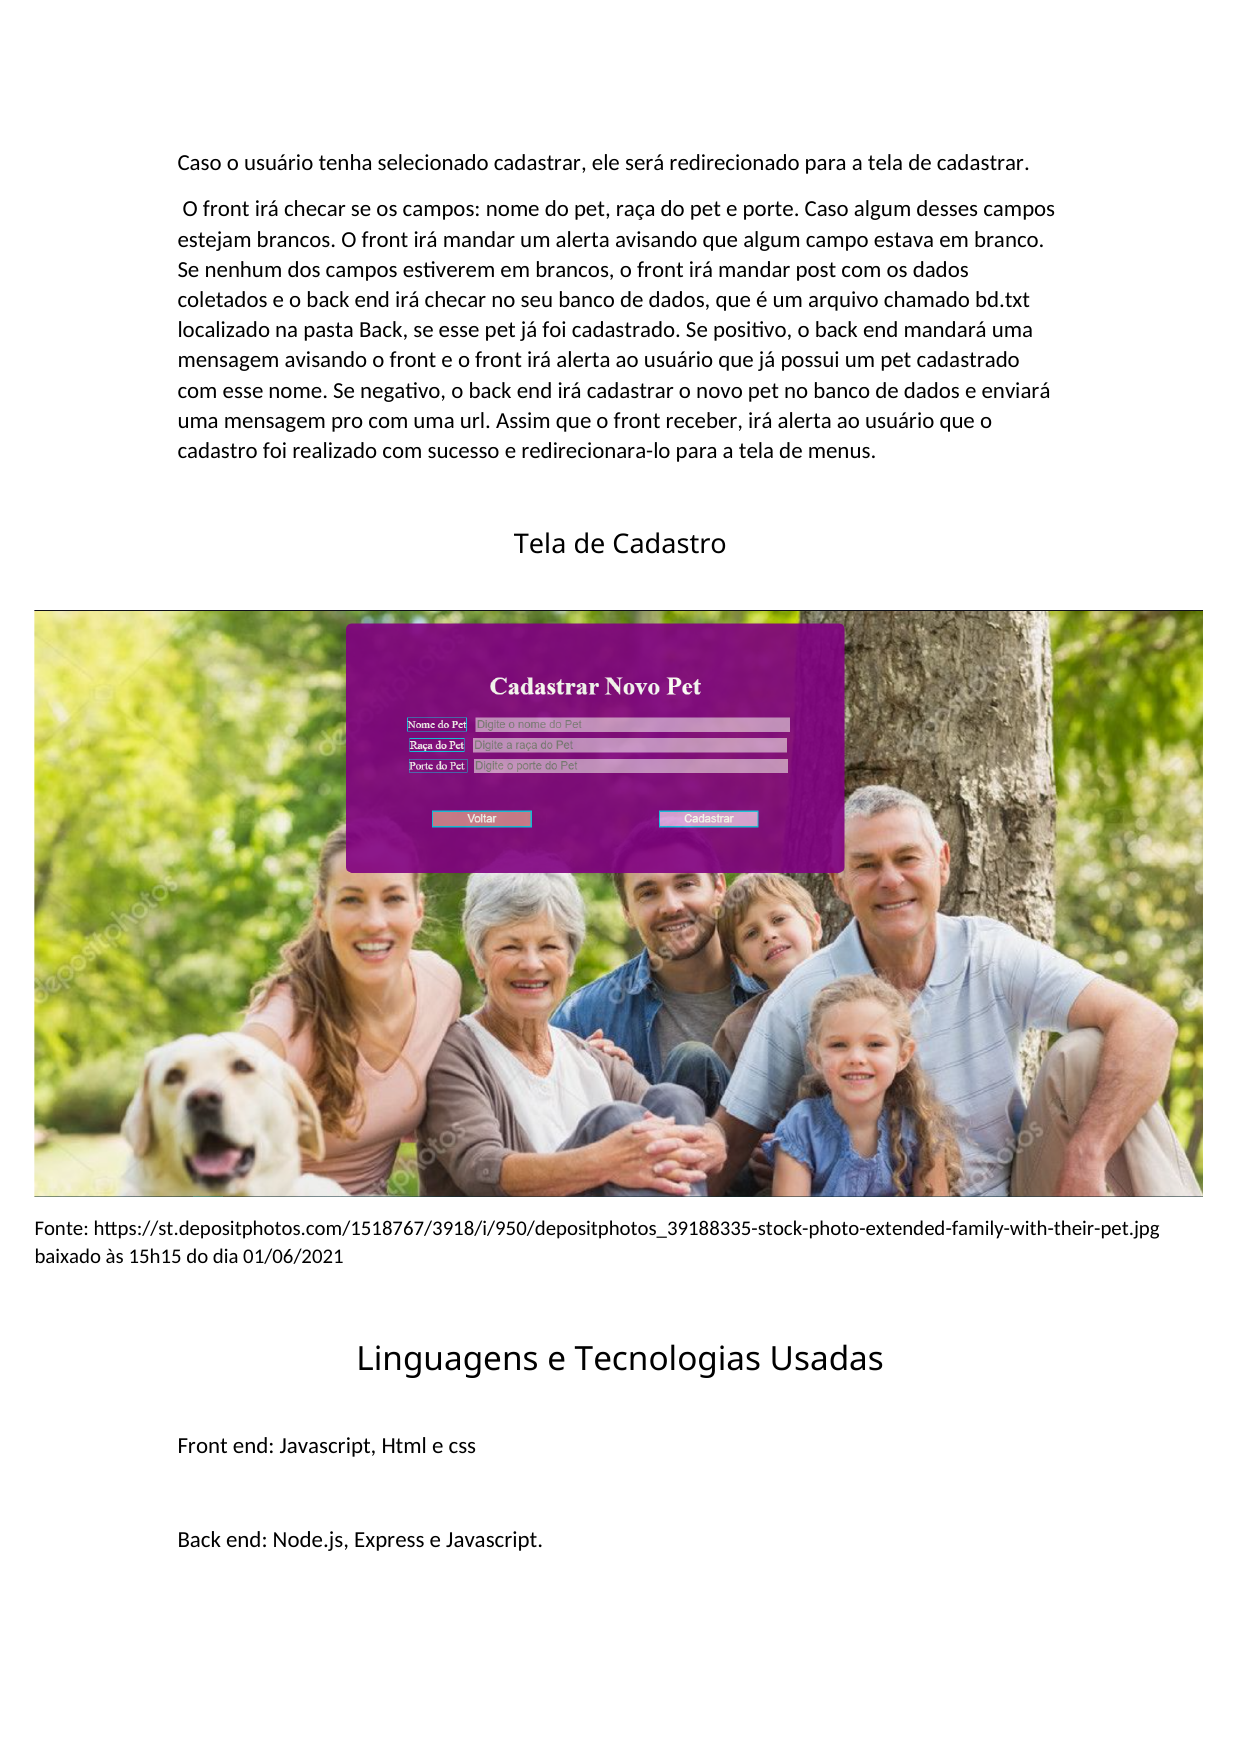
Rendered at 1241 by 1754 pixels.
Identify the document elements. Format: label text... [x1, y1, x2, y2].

picture [34, 610, 1203, 1197]
text Front end: Javascript, Html e css [177, 1431, 1063, 1459]
text O front irá checar se os campos: nome do pet, raça do pet e porte. Caso algum desses campos estejam brancos. O front irá mandar um alerta avisando que algum campo estava em branco. Se nenhum dos campos estiverem em brancos, o front irá mandar post com os dados coletados e o back end irá checar no seu banco de dados, que é um arquivo chamado bd.txt localizado na pasta Back, se esse pet já foi cadastrado. Se positivo, o back end mandará uma mensagem avisando o front e o front irá alerta ao usuário que já possui um pet cadastrado com esse nome. Se negativo, o back end irá cadastrar o novo pet no banco de dados e enviará uma mensagem pro com uma url. Assim que o front receber, irá alerta ao usuário que o cadastro foi realizado com sucesso e redirecionara-lo para a tela de menus. [177, 194, 1063, 464]
text Back end: Node.js, Express e Javascript. [177, 1525, 1063, 1553]
subtitle Linguagens e Tecnologias Usadas [177, 1335, 1063, 1381]
text Caso o usuário tenha selecionado cadastrar, ele será redirecionado para a tela de cadastrar. [177, 148, 1063, 176]
